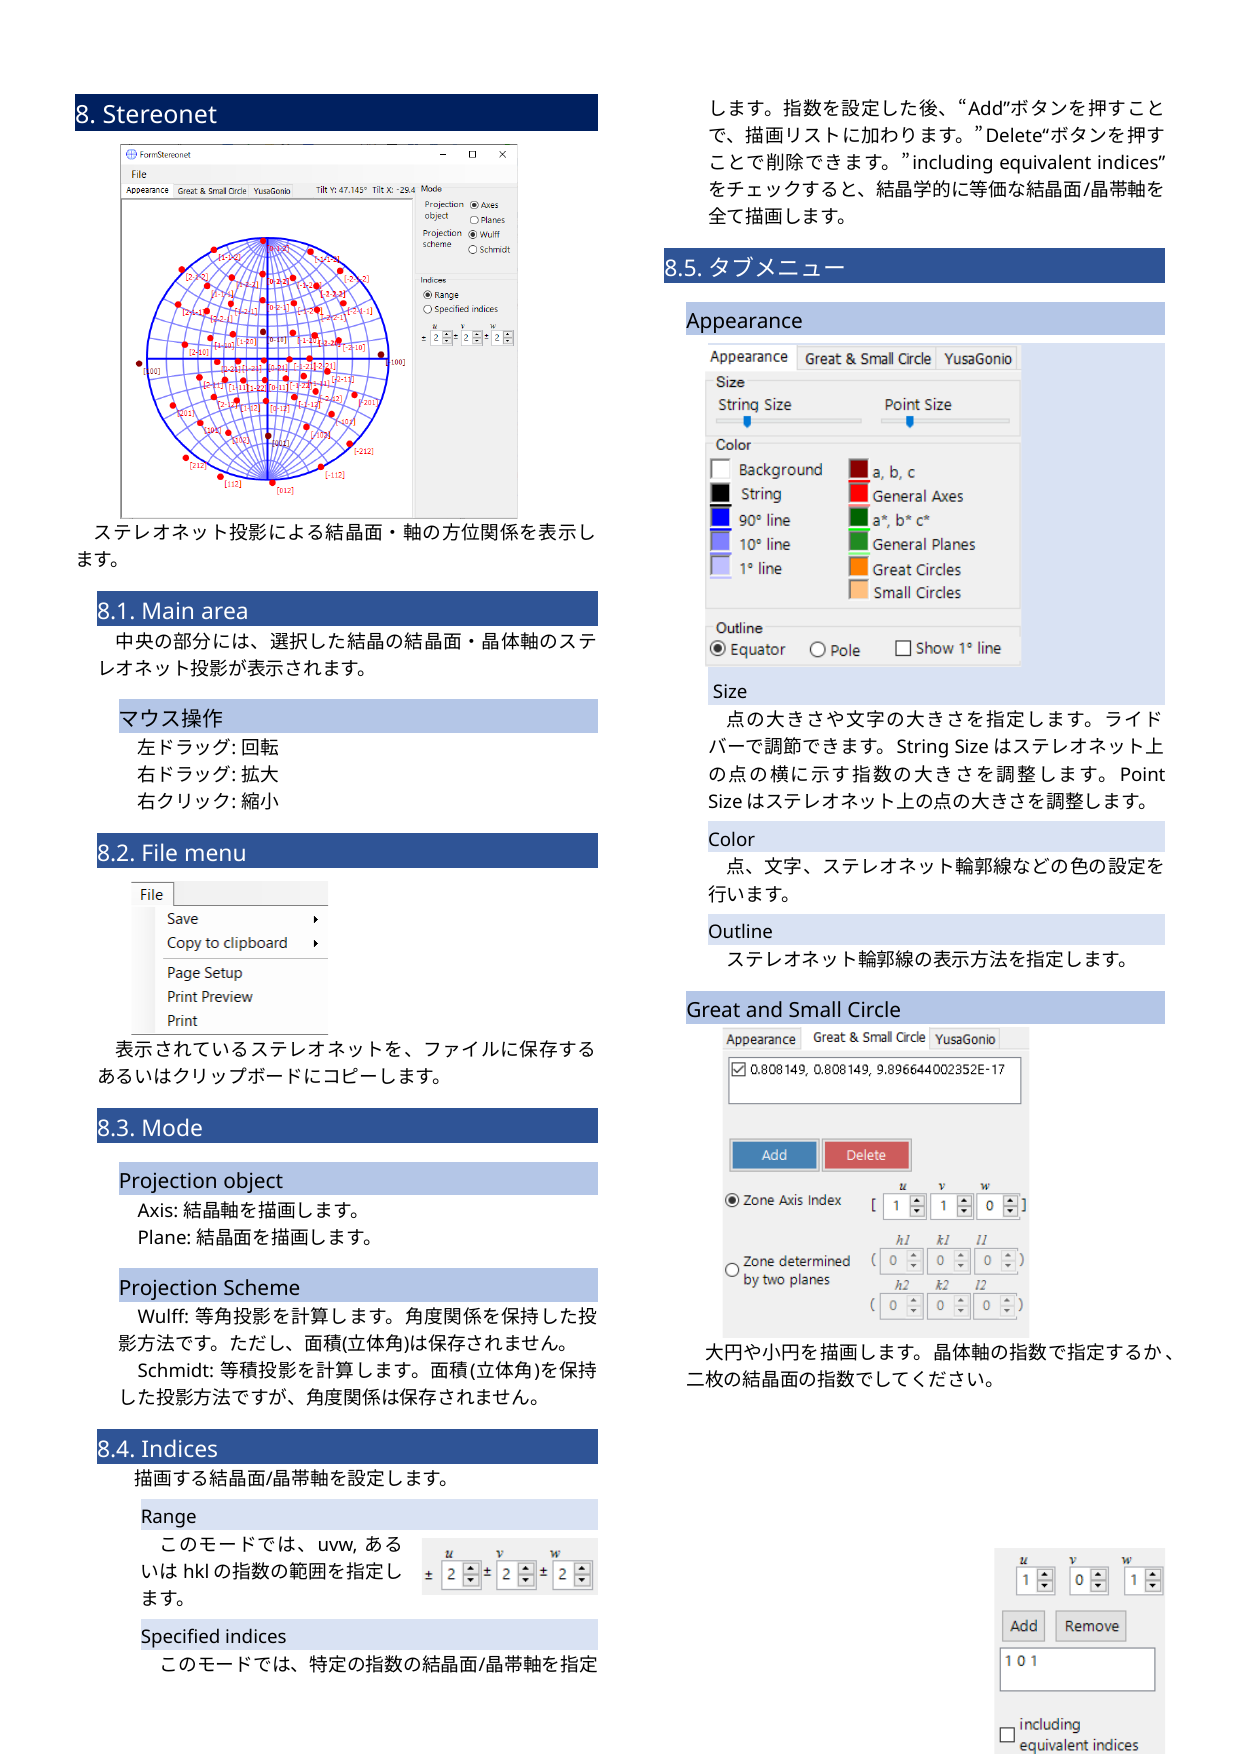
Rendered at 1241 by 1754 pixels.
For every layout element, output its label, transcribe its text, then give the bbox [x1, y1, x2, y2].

subtitle 8.2. File menu [97, 833, 598, 868]
subtitle Projection Scheme [119, 1268, 598, 1302]
picture [131, 881, 329, 1035]
text 右クリック: 縮小 [119, 787, 598, 814]
picture [120, 144, 518, 519]
subtitle Range [141, 1499, 598, 1530]
subtitle Color [708, 821, 1165, 852]
picture [994, 1548, 1166, 1754]
subtitle Great and Small Circle [686, 991, 1165, 1024]
text このモードでは、特定の指数の結晶面/晶帯軸を指定します。指数を設定した後、“Add”ボタンを押すことで、描画リストに加わります。”Delete“ボタンを押すことで削除できます。”including equivalent indices”をチェックすると、結晶学的に等価な結晶面/晶帯軸を全て描画します。 [708, 94, 1165, 229]
subtitle Specified indices [141, 1619, 598, 1650]
text Axis: 結晶軸を描画します。 [119, 1195, 598, 1222]
subtitle Appearance [686, 302, 1165, 335]
text Schmidt: 等積投影を計算します。面積(立体角)を保持した投影方法ですが、角度関係は保存されません。 [119, 1356, 598, 1410]
picture [704, 345, 1022, 667]
text 中央の部分には、選択した結晶の結晶面・晶体軸のステレオネット投影が表示されます。 [97, 626, 598, 681]
subtitle 8.5. タブメニュー [664, 248, 1165, 283]
text Plane: 結晶面を描画します。 [119, 1222, 598, 1249]
picture [722, 1027, 1030, 1338]
subtitle Projection object [119, 1162, 598, 1195]
text ステレオネット輪郭線の表示方法を指定します。 [708, 945, 1165, 972]
subtitle 8.4. Indices [97, 1429, 598, 1464]
text 点、文字、ステレオネット輪郭線などの色の設定を行います。 [708, 852, 1165, 906]
subtitle 8.3. Mode [97, 1108, 598, 1143]
text Wulff: 等角投影を計算します。角度関係を保持した投影方法です。ただし、面積(立体角)は保存されません。 [119, 1302, 598, 1356]
subtitle 8. Stereonet [75, 94, 598, 131]
text 左ドラッグ: 回転 [119, 733, 598, 760]
text 点の大きさや文字の大きさを指定します。ライドバーで調節できます。String Sizeはステレオネット上の点の横に示す指数の大きさを調整します。Point Sizeはステレオネット上の点の大きさを調整します。 [708, 705, 1165, 813]
subtitle Outline [708, 914, 1165, 945]
text 右ドラッグ: 拡大 [119, 760, 598, 787]
subtitle 8.1. Main area [97, 591, 598, 626]
picture [421, 1538, 598, 1595]
text 描画する結晶面/晶帯軸を設定します。 [97, 1464, 598, 1491]
subtitle マウス操作 [119, 699, 598, 733]
